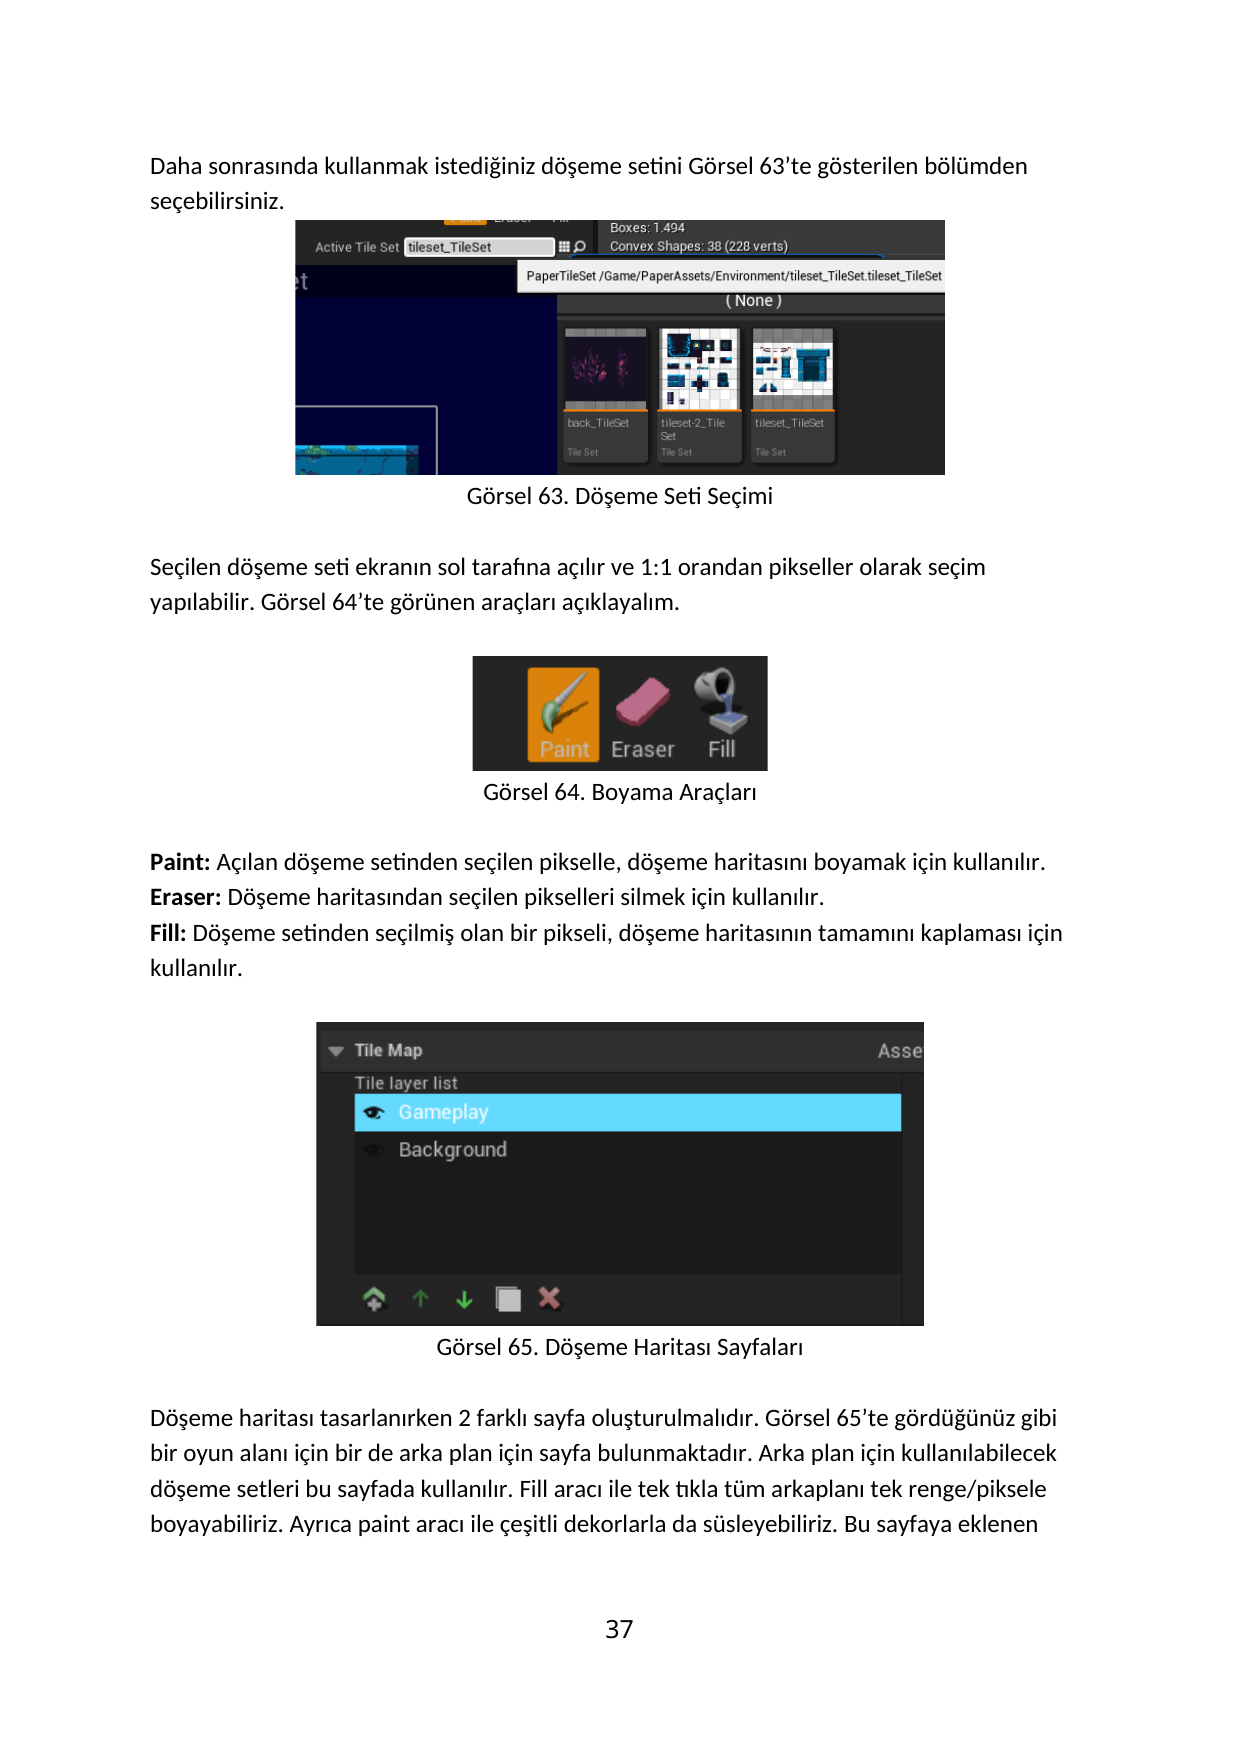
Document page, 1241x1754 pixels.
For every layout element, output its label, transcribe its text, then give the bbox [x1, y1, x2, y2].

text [150, 1402, 1090, 1538]
text Görsel 65. Döşeme Haritası Sayfaları [150, 1331, 1090, 1362]
text Paint: Açılan döşeme setinden seçilen pikselle, döşeme haritasını boyamak için kullanılır. [150, 846, 1090, 877]
text Görsel 64. Boyama Araçları [150, 776, 1090, 806]
text Eraser: Döşeme haritasından seçilen pikselleri silmek için kullanılır. [150, 882, 1090, 912]
text Görsel 63. Döşeme Seti Seçimi [150, 480, 1090, 511]
text Fill: Döşeme setinden seçilmiş olan bir pikseli, döşeme haritasının tamamını kaplaması için kullanılır. [150, 917, 1090, 983]
text Seçilen döşeme seti ekranın sol tarafına açılır ve 1:1 orandan pikseller olarak seçim yapılabilir. Görsel 64’te görünen araçları açıklayalım. [150, 551, 1090, 616]
text Daha sonrasında kullanmak istediğiniz döşeme setini Görsel 63’te gösterilen bölümden seçebilirsiniz. [150, 150, 1090, 216]
